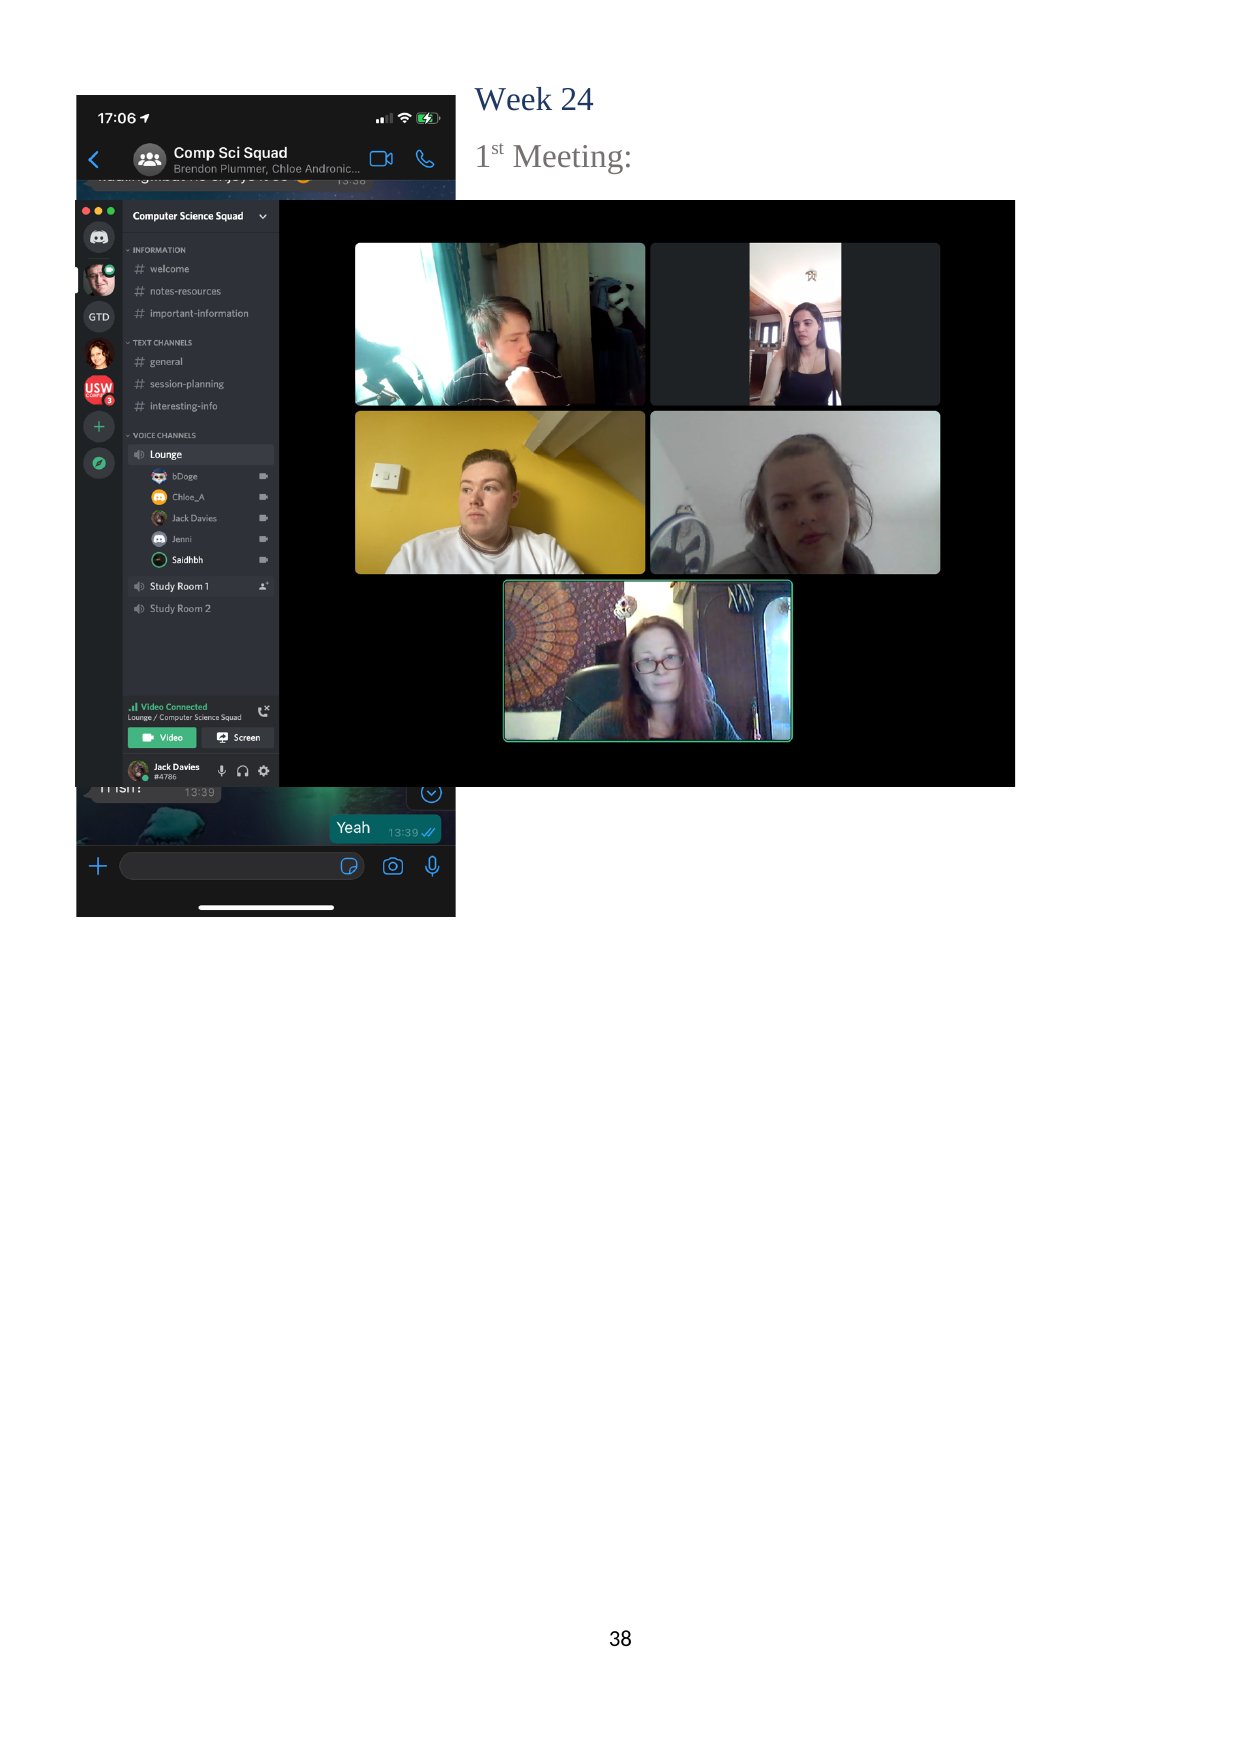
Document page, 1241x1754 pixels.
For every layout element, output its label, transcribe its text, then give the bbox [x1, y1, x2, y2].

picture [75, 95, 1016, 917]
subtitle Week 24 [75, 79, 1165, 117]
text 1st Meeting: [456, 137, 1165, 175]
